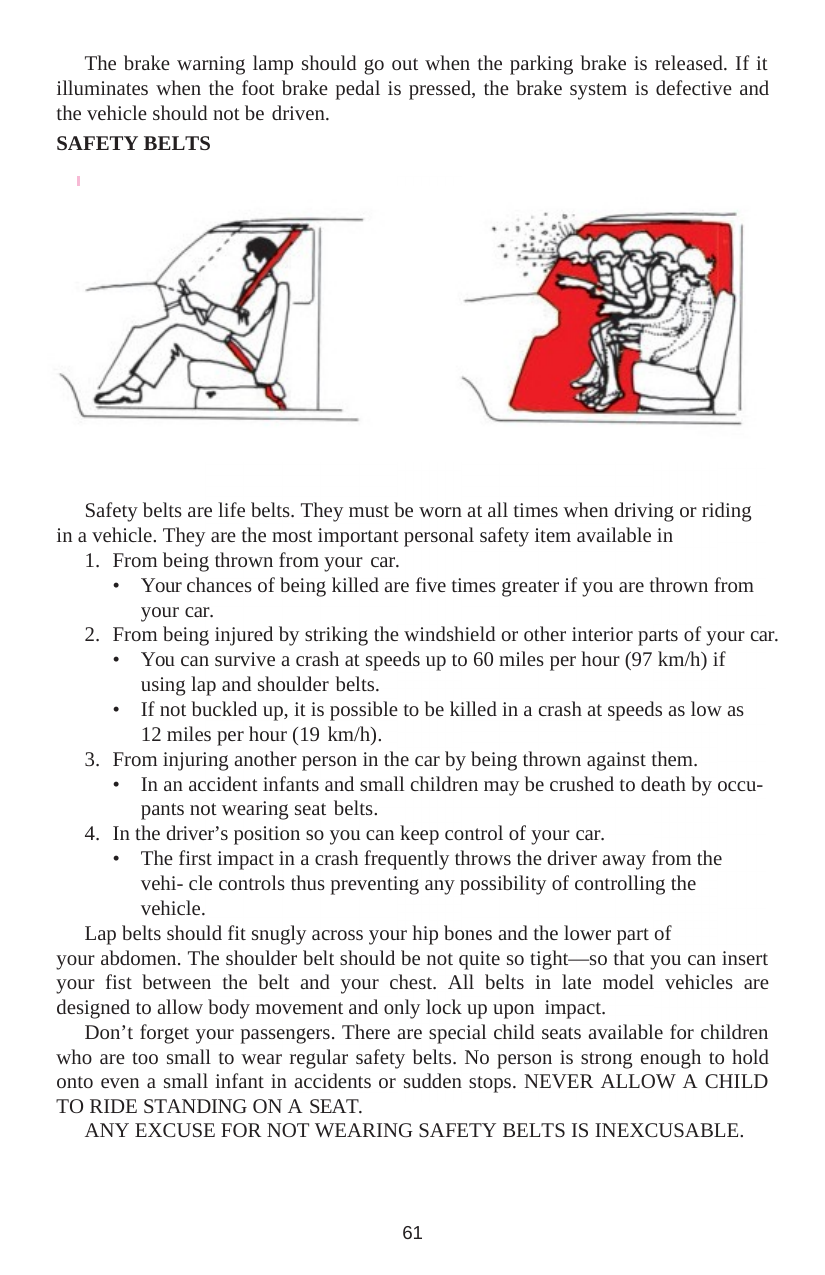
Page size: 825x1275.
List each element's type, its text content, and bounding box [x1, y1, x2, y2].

text Lap belts should fit snugly across your hip bones and the lower part of [84, 921, 781, 944]
list From being thrown from your car. [84, 548, 781, 572]
list Your chances of being killed are five times greater if you are thrown from your car. [112, 573, 769, 622]
list The first impact in a crash frequently throws the driver away from the vehi- cle controls thus preventing any possibility of controlling the vehicle. [112, 846, 769, 920]
text Safety belts are life belts. They must be worn at all times when driving or riding in a vehicle. They are the most important personal safety item available in [56, 498, 766, 547]
picture [0, 176, 788, 498]
text Don’t forget your passengers. There are special child seats available for children who are too small to wear regular safety belts. No person is strong enough to hold onto even a small infant in accidents or sudden stops. NEVER ALLOW A CHILD TO RIDE STANDING ON A SEAT. [56, 1020, 769, 1118]
list You can survive a crash at speeds up to 60 miles per hour (97 km/h) if using lap and shoulder belts. [112, 647, 769, 696]
list In an accident infants and small children may be crushed to death by occu- pants not wearing seat belts. [112, 772, 769, 820]
list In the driver’s position so you can keep control of your car. [84, 821, 781, 845]
text 61 [400, 1221, 425, 1243]
text ANY EXCUSE FOR NOT WEARING SAFETY BELTS IS INEXCUSABLE. [84, 1119, 781, 1142]
list From injuring another person in the car by being thrown against them. [84, 747, 781, 771]
text The brake warning lamp should go out when the parking brake is released. If it illuminates when the foot brake pedal is pressed, the brake system is defective and the vehicle should not be driven. [56, 51, 769, 124]
list If not buckled up, it is possible to be killed in a crash at speeds as low as 12 miles per hour (19 km/h). [112, 697, 769, 746]
text your abdomen. The shoulder belt should be not quite so tight—so that you can insert your fist between the belt and your chest. All belts in late model vehicles are designed to allow body movement and only lock up upon impact. [56, 946, 769, 1019]
subtitle SAFETY BELTS [56, 131, 781, 155]
list From being injured by striking the windshield or other interior parts of your car. [84, 622, 781, 646]
